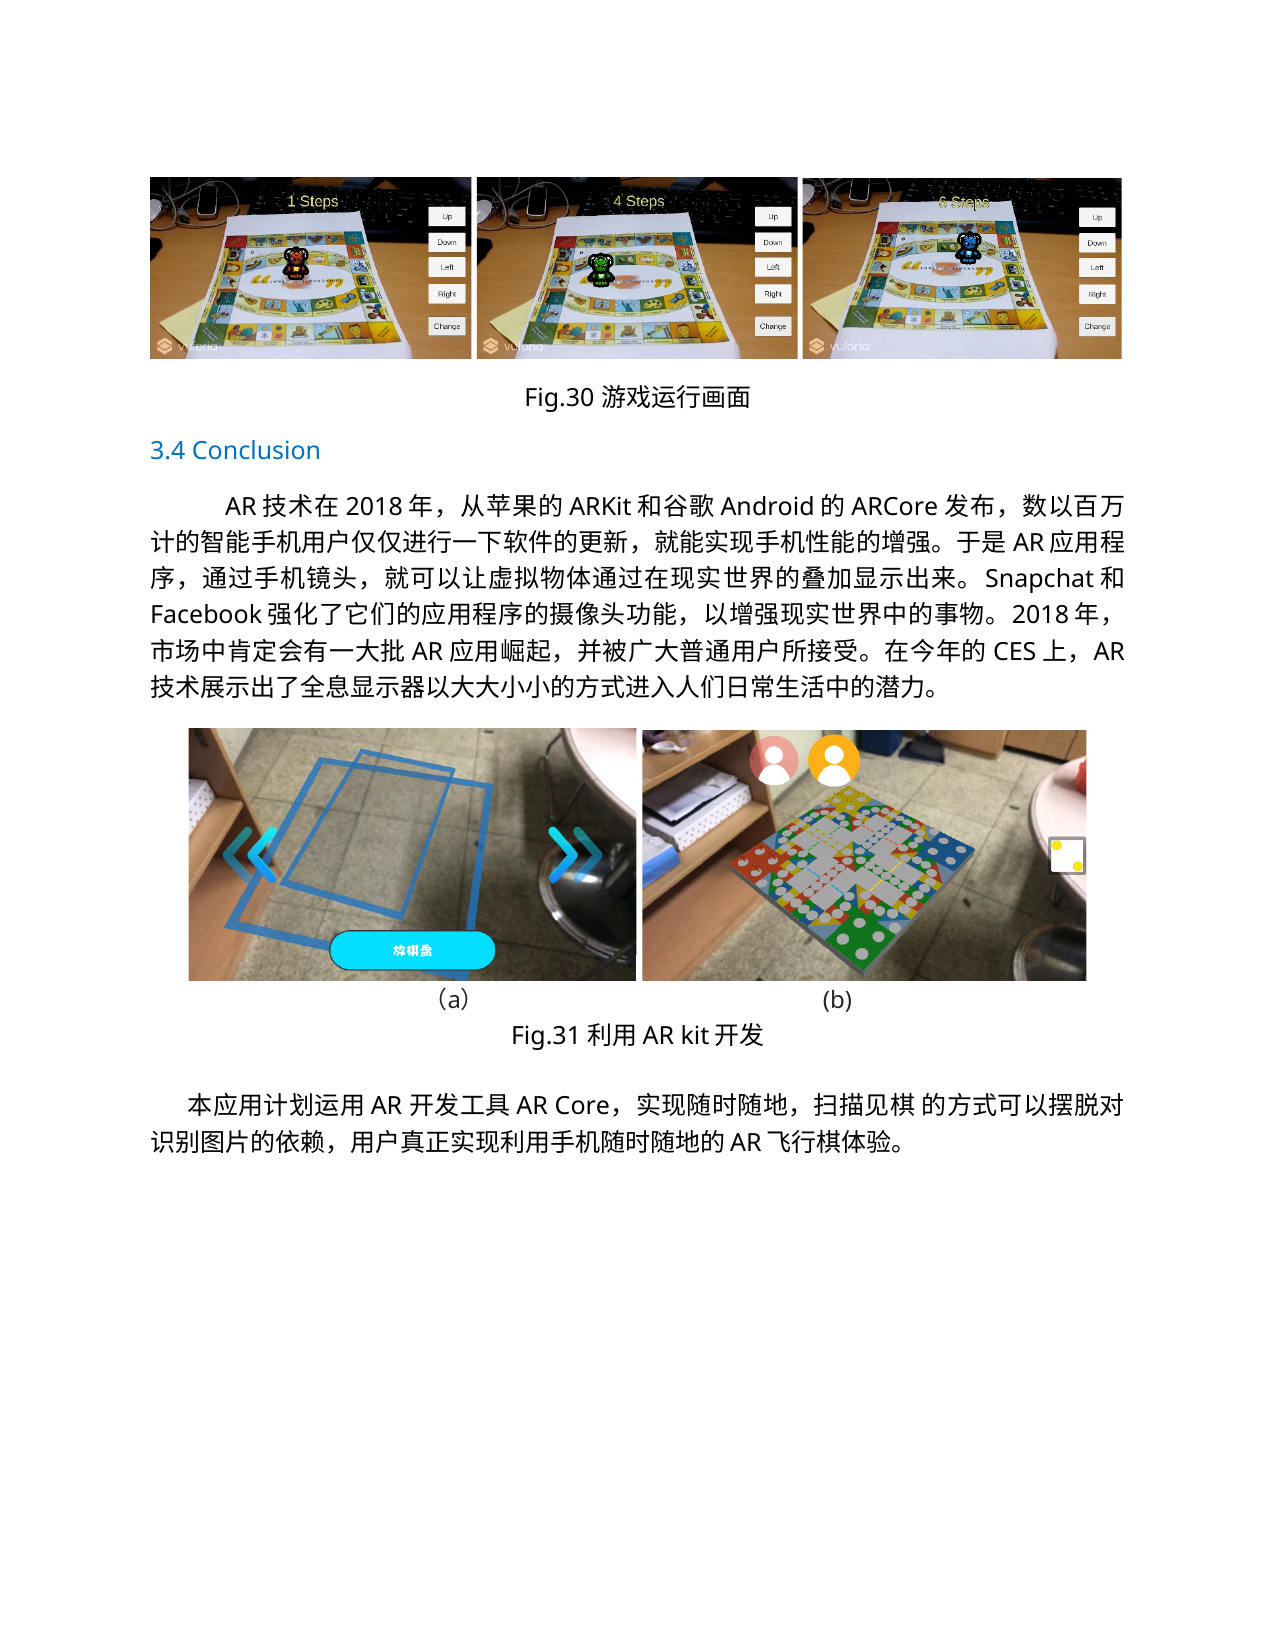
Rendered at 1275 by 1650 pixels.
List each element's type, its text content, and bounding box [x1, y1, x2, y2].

text 本应用计划运用AR 开发工具AR Core，实现随时随地，扫描见棋 的方式可以摆脱对识别图片的依赖，用户真正实现利用手机随时随地的AR飞行棋体验。 [150, 1086, 1125, 1158]
picture [150, 177, 472, 359]
text Fig.31 利用AR kit开发 [150, 1016, 1125, 1052]
text Fig.30 游戏运行画面 [150, 377, 1125, 413]
picture [476, 177, 798, 359]
picture [642, 730, 1087, 981]
text AR技术在2018年，从苹果的ARKit和谷歌Android的ARCore发布，数以百万计的智能手机用户仅仅进行一下软件的更新，就能实现手机性能的增强。于是AR应用程序，通过手机镜头，就可以让虚拟物体通过在现实世界的叠加显示出来。Snapchat和Facebook强化了它们的应用程序的摄像头功能，以增强现实世界中的事物。2018年，市场中肯定会有一大批AR应用崛起，并被广大普通用户所接受。在今年的CES上，AR技术展示出了全息显示器以大大小小的方式进入人们日常生活中的潜力。 [150, 486, 1125, 704]
picture [188, 728, 637, 981]
picture [802, 178, 1122, 359]
text （a） (b) [823, 981, 1125, 1016]
text （a） (b) [150, 981, 447, 1016]
text 3.4 Conclusion [150, 433, 1125, 467]
